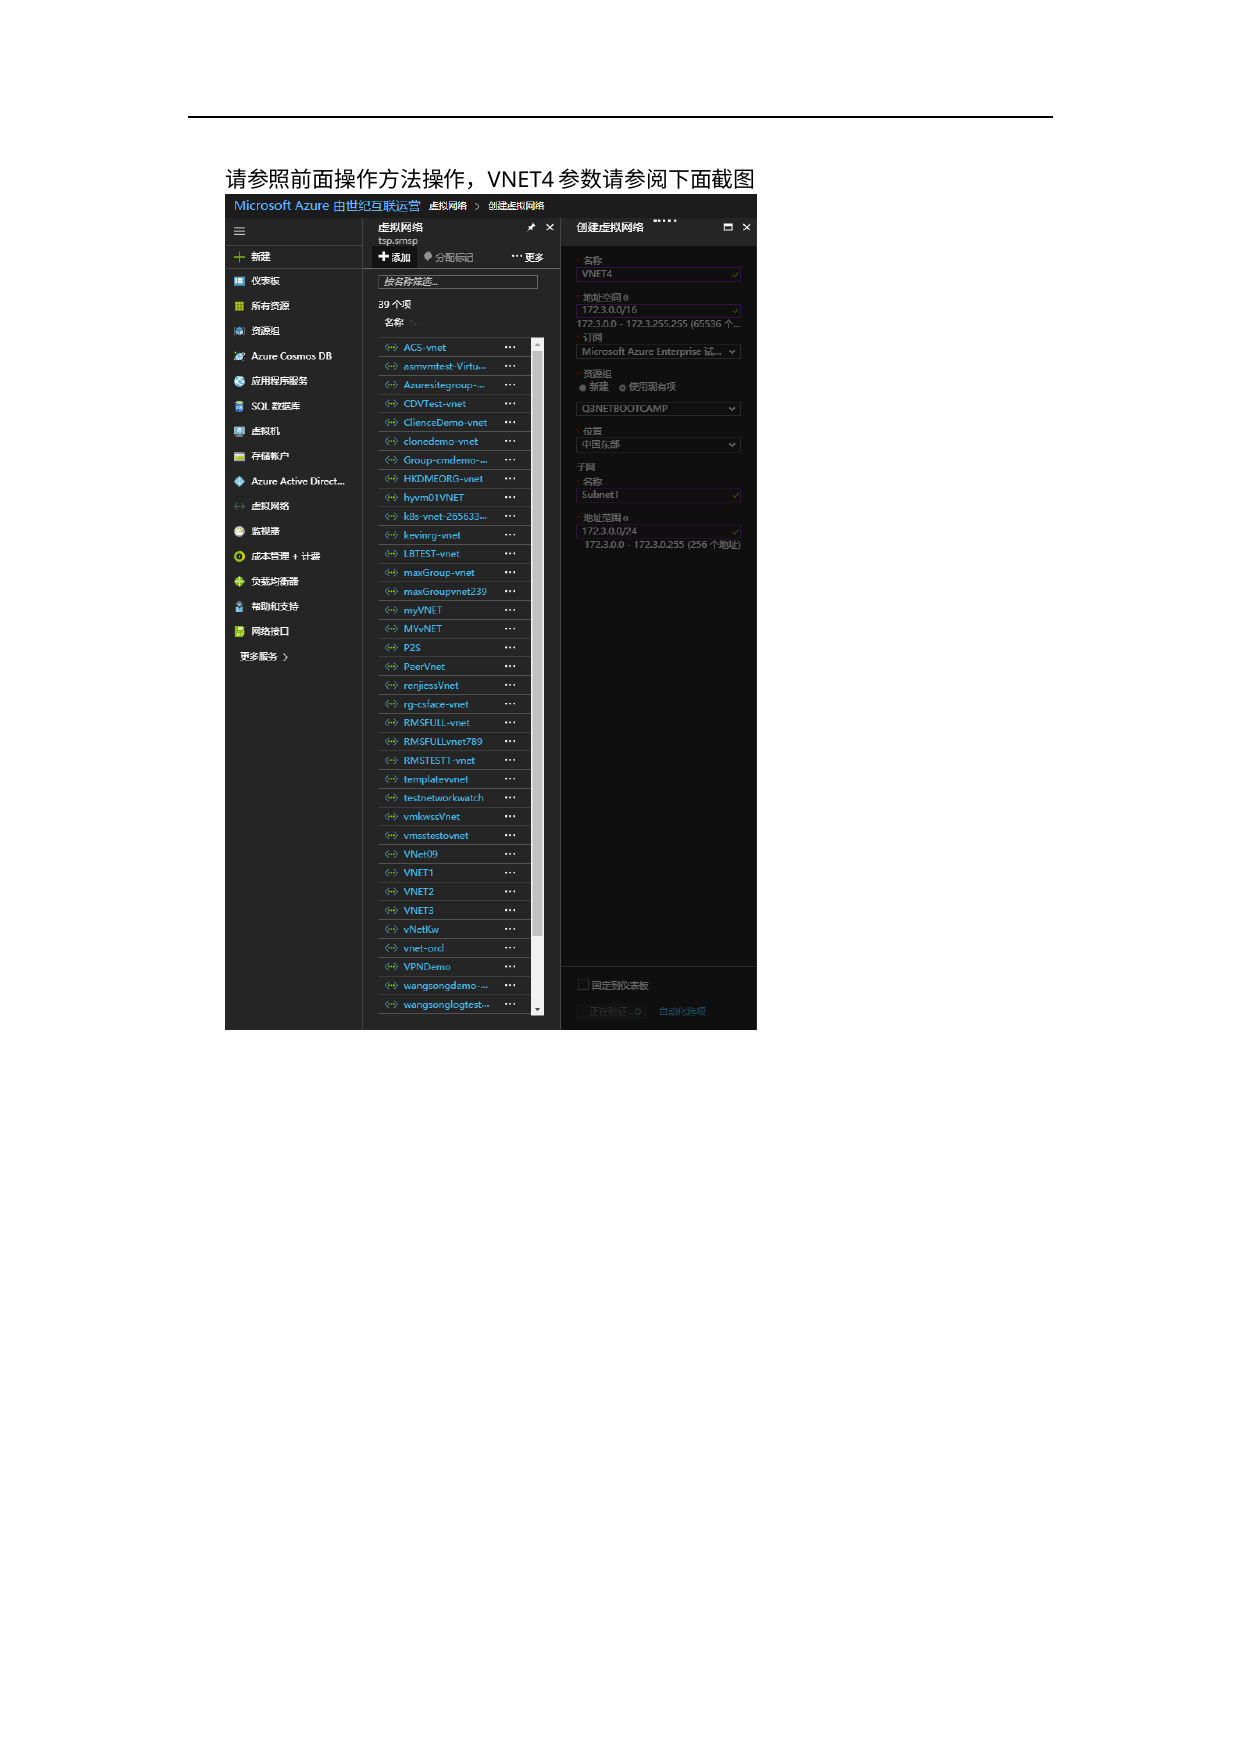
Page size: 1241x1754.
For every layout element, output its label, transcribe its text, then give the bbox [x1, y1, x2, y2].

picture [225, 194, 757, 1030]
list 请参照前面操作方法操作，VNET4参数请参阅下面截图 [225, 162, 1053, 194]
